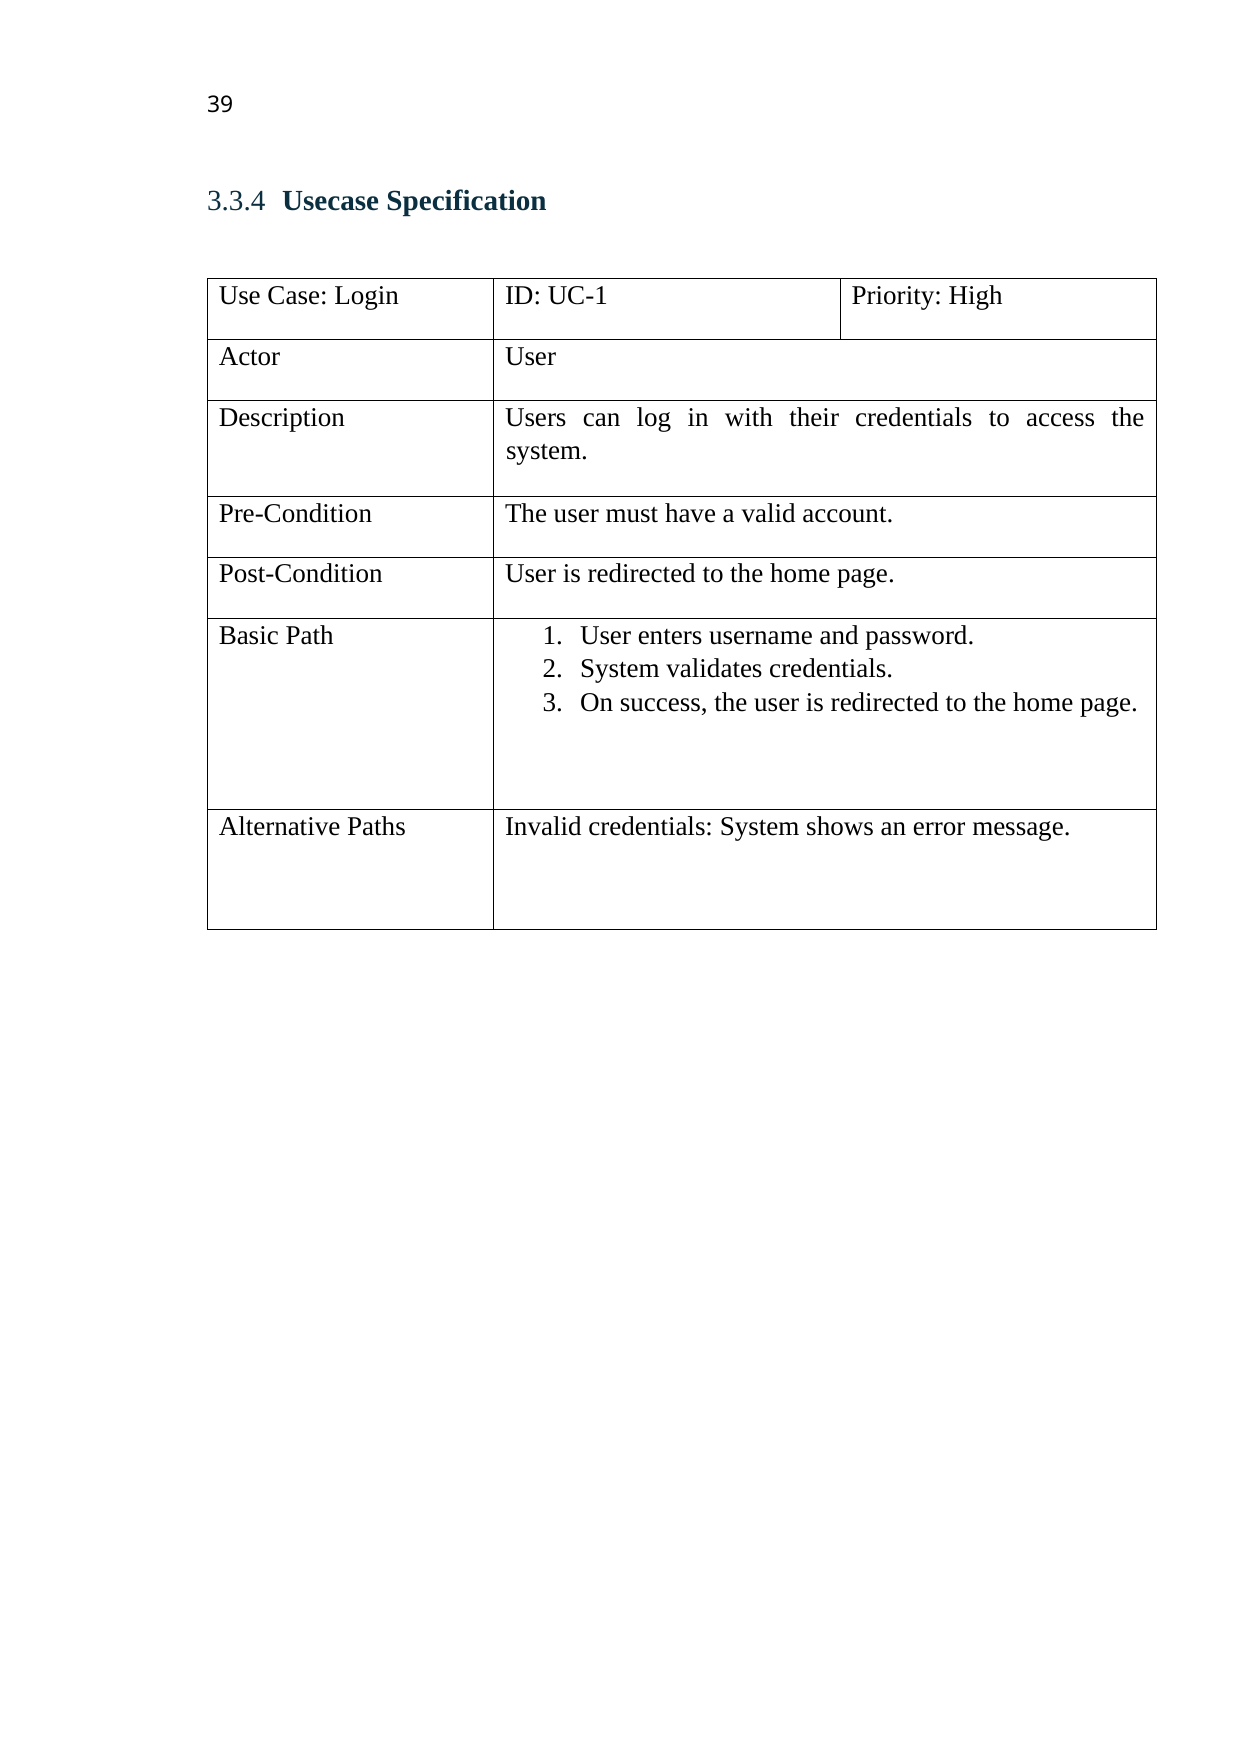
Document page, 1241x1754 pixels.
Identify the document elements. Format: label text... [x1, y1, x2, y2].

table_cell Users can log in with their credentials to access the system. [494, 401, 1156, 496]
table_cell Post-Condition [208, 558, 493, 618]
table_cell Pre-Condition [208, 497, 493, 557]
table_cell The user must have a valid account. [494, 497, 1156, 557]
table_cell User is redirected to the home page. [494, 558, 1156, 618]
table_cell Basic Path [208, 619, 493, 809]
subtitle Usecase Specification [207, 183, 1202, 216]
table_cell User enters username and password. System validates credentials. On success, the user is redirected to the home page. [494, 619, 1156, 809]
table_cell Alternative Paths [208, 810, 493, 929]
table_header ID: UC-1 [494, 279, 840, 339]
table_header Priority: High [841, 279, 1156, 339]
table_header Use Case: Login [208, 279, 493, 339]
table_cell Actor [208, 340, 493, 400]
table_cell Description [208, 401, 493, 496]
table_cell Invalid credentials: System shows an error message. [494, 810, 1156, 929]
table_cell User [494, 340, 1156, 400]
